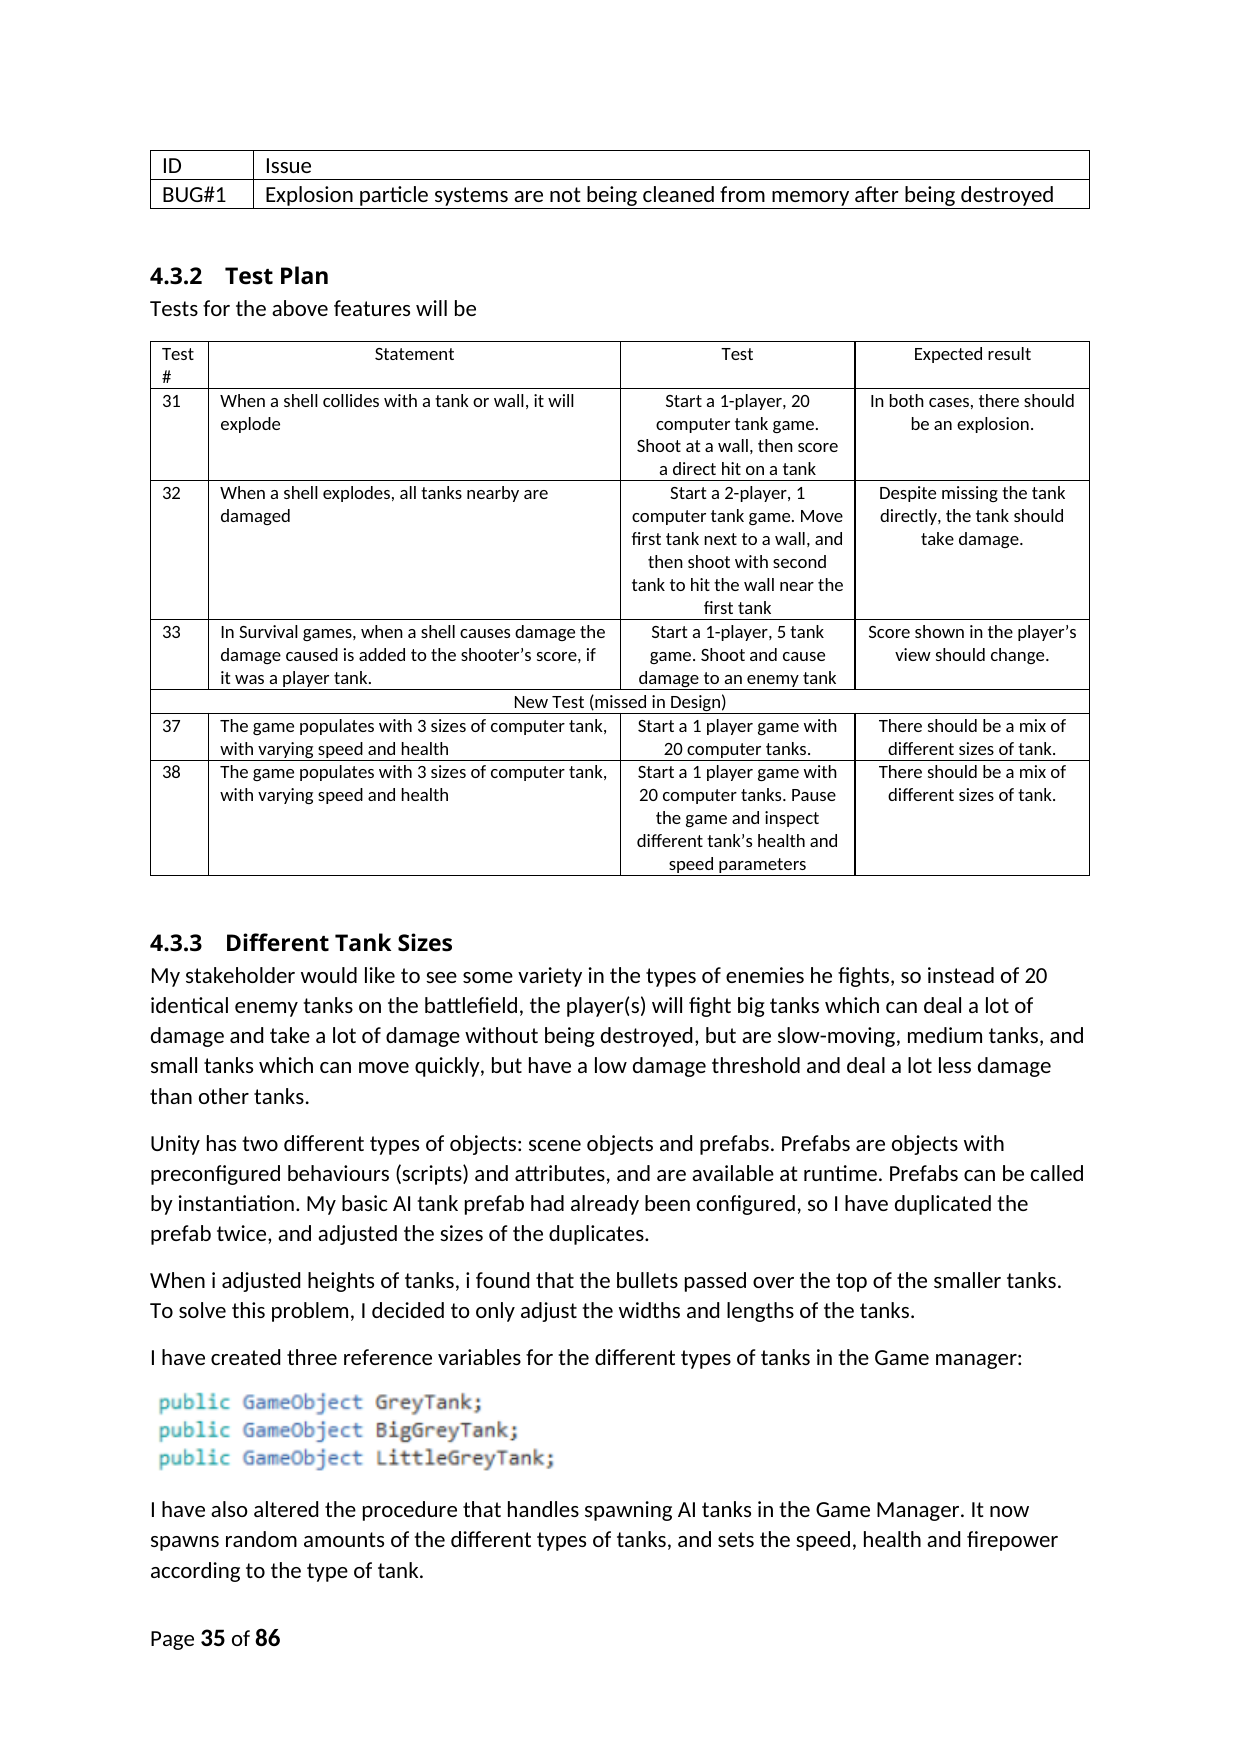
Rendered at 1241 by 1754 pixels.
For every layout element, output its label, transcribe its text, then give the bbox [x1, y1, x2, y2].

table_cell Start a 2-player, 1 computer tank game. Move first tank next to a wall, and then shoot with second tank to hit the wall near the first tank [621, 481, 854, 619]
text When i adjusted heights of tanks, i found that the bullets passed over the top of the smaller tanks. To solve this problem, I decided to only adjust the widths and lengths of the tanks. [150, 1266, 1090, 1324]
table_cell Start a 1 player game with 20 computer tanks. [621, 714, 854, 759]
text Tests for the above features will be [150, 294, 1090, 322]
table_cell 37 [151, 714, 208, 759]
table_cell Explosion particle systems are not being cleaned from memory after being destroyed [254, 180, 1089, 208]
table_cell When a shell collides with a tank or wall, it will explode [209, 389, 620, 480]
table_cell In Survival games, when a shell causes damage the damage caused is added to the shooter’s score, if it was a player tank. [209, 620, 620, 689]
text I have also altered the procedure that handles spawning AI tanks in the Game Manager. It now spawns random amounts of the different types of tanks, and sets the speed, health and firepower according to the type of tank. [150, 1495, 1090, 1584]
subtitle Different Tank Sizes [150, 927, 1090, 958]
table_header Test # [151, 342, 208, 388]
table_header Expected result [856, 342, 1089, 388]
table_cell New Test (missed in Design) [151, 690, 1089, 713]
table_header Test [621, 342, 854, 388]
table_cell Start a 1-player, 20 computer tank game. Shoot at a wall, then score a direct hit on a tank [621, 389, 854, 480]
table_cell The game populates with 3 sizes of computer tank, with varying speed and health [209, 761, 620, 875]
picture [150, 1390, 558, 1477]
table_cell When a shell explodes, all tanks nearby are damaged [209, 481, 620, 619]
table_cell The game populates with 3 sizes of computer tank, with varying speed and health [209, 714, 620, 759]
table_cell Despite missing the tank directly, the tank should take damage. [856, 481, 1089, 619]
table_cell In both cases, there should be an explosion. [856, 389, 1089, 480]
table_header Issue [254, 151, 1089, 179]
table_cell BUG#1 [151, 180, 253, 208]
table_cell Score shown in the player’s view should change. [856, 620, 1089, 689]
table_cell 32 [151, 481, 208, 619]
text Unity has two different types of objects: scene objects and prefabs. Prefabs are objects with preconfigured behaviours (scripts) and attributes, and are available at runtime. Prefabs can be called by instantiation. My basic AI tank prefab had already been configured, so I have duplicated the prefab twice, and adjusted the sizes of the duplicates. [150, 1129, 1090, 1247]
table_header Statement [209, 342, 620, 388]
subtitle Test Plan [150, 260, 1090, 291]
table_cell 31 [151, 389, 208, 480]
table_cell Start a 1-player, 5 tank game. Shoot and cause damage to an enemy tank [621, 620, 854, 689]
table_cell 38 [151, 761, 208, 875]
table_cell There should be a mix of different sizes of tank. [856, 714, 1089, 759]
table_header ID [151, 151, 253, 179]
text My stakeholder would like to see some variety in the types of enemies he fights, so instead of 20 identical enemy tanks on the battlefield, the player(s) will fight big tanks which can deal a lot of damage and take a lot of damage without being destroyed, but are slow-moving, medium tanks, and small tanks which can move quickly, but have a low damage threshold and deal a lot less damage than other tanks. [150, 961, 1090, 1110]
table_cell 33 [151, 620, 208, 689]
text I have created three reference variables for the different types of tanks in the Game manager: [150, 1343, 1090, 1371]
table_cell Start a 1 player game with 20 computer tanks. Pause the game and inspect different tank’s health and speed parameters [621, 761, 854, 875]
table_cell There should be a mix of different sizes of tank. [856, 761, 1089, 875]
